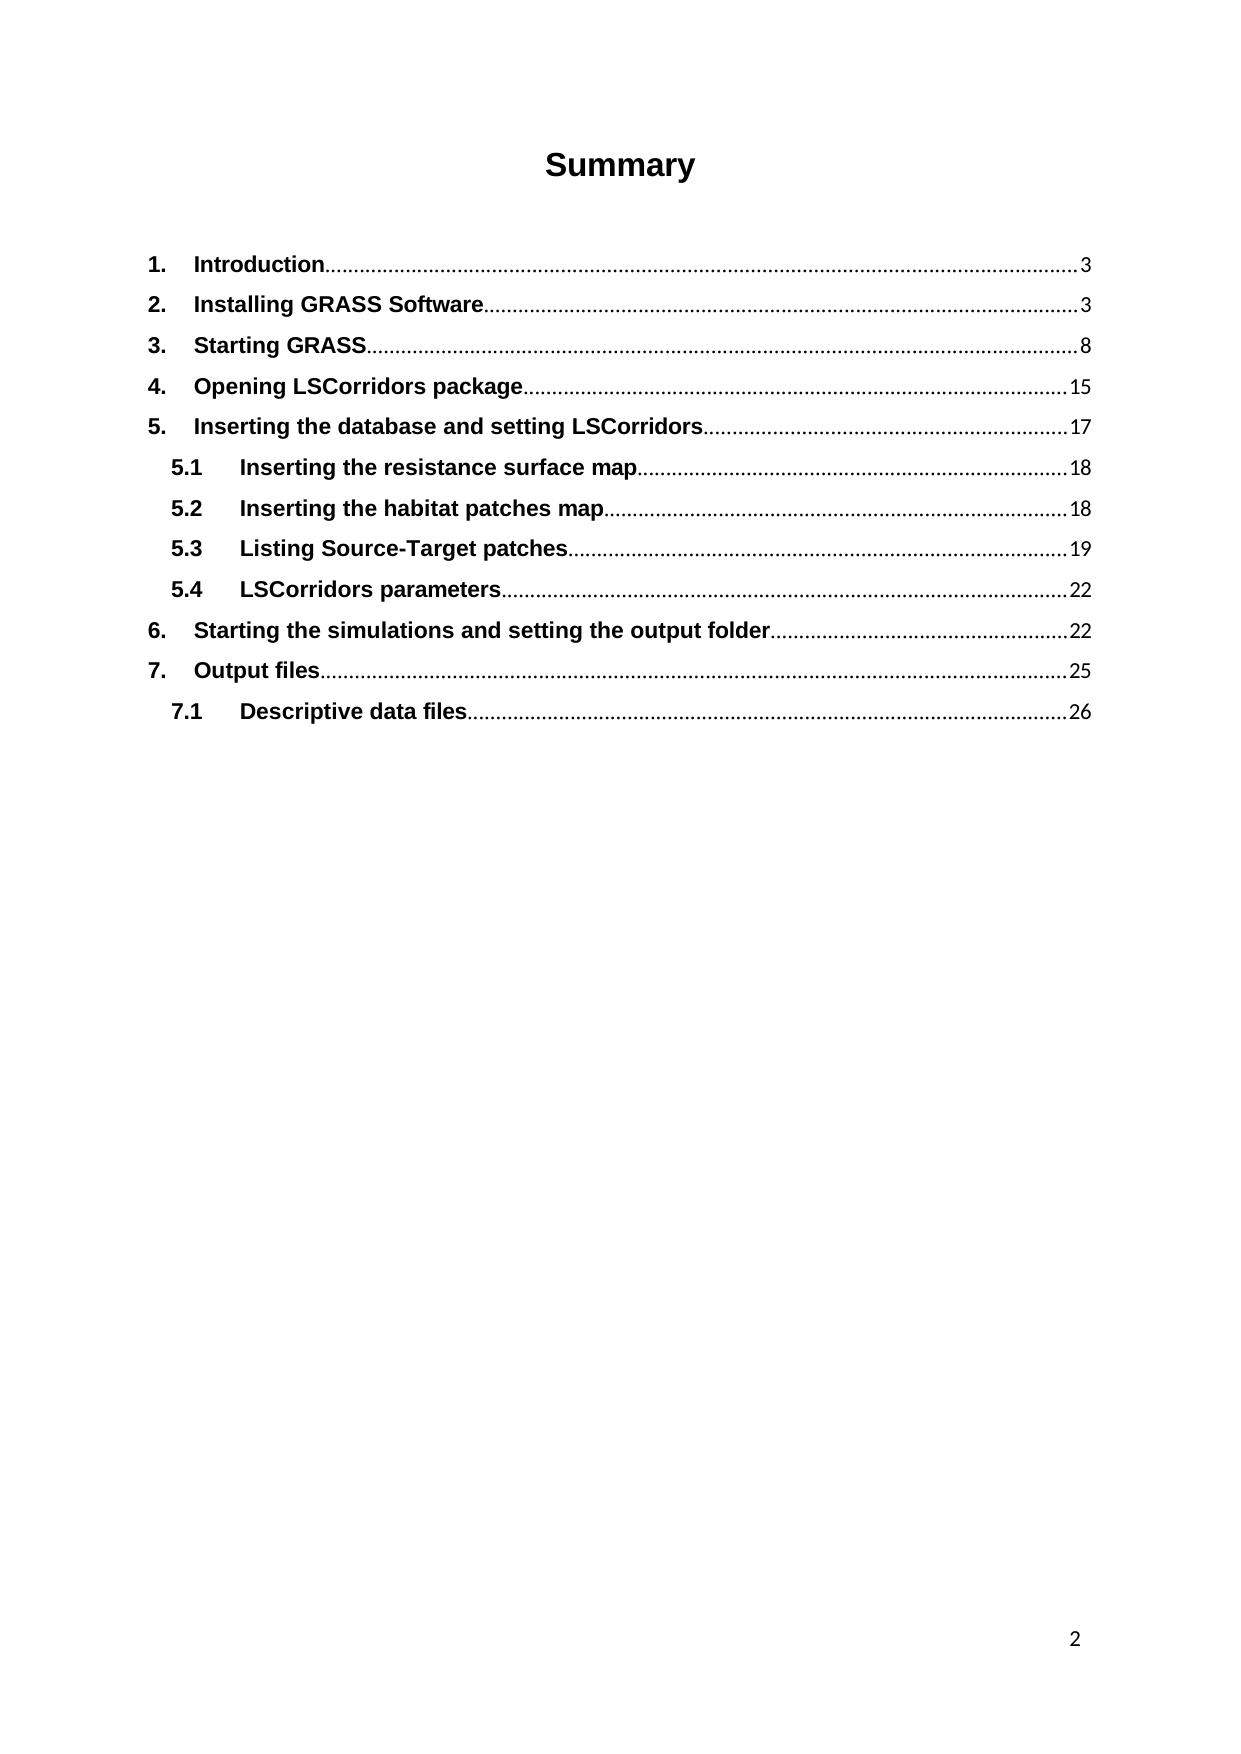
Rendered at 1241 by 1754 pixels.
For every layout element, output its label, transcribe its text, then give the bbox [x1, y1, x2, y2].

text Summary [136, 145, 1105, 183]
